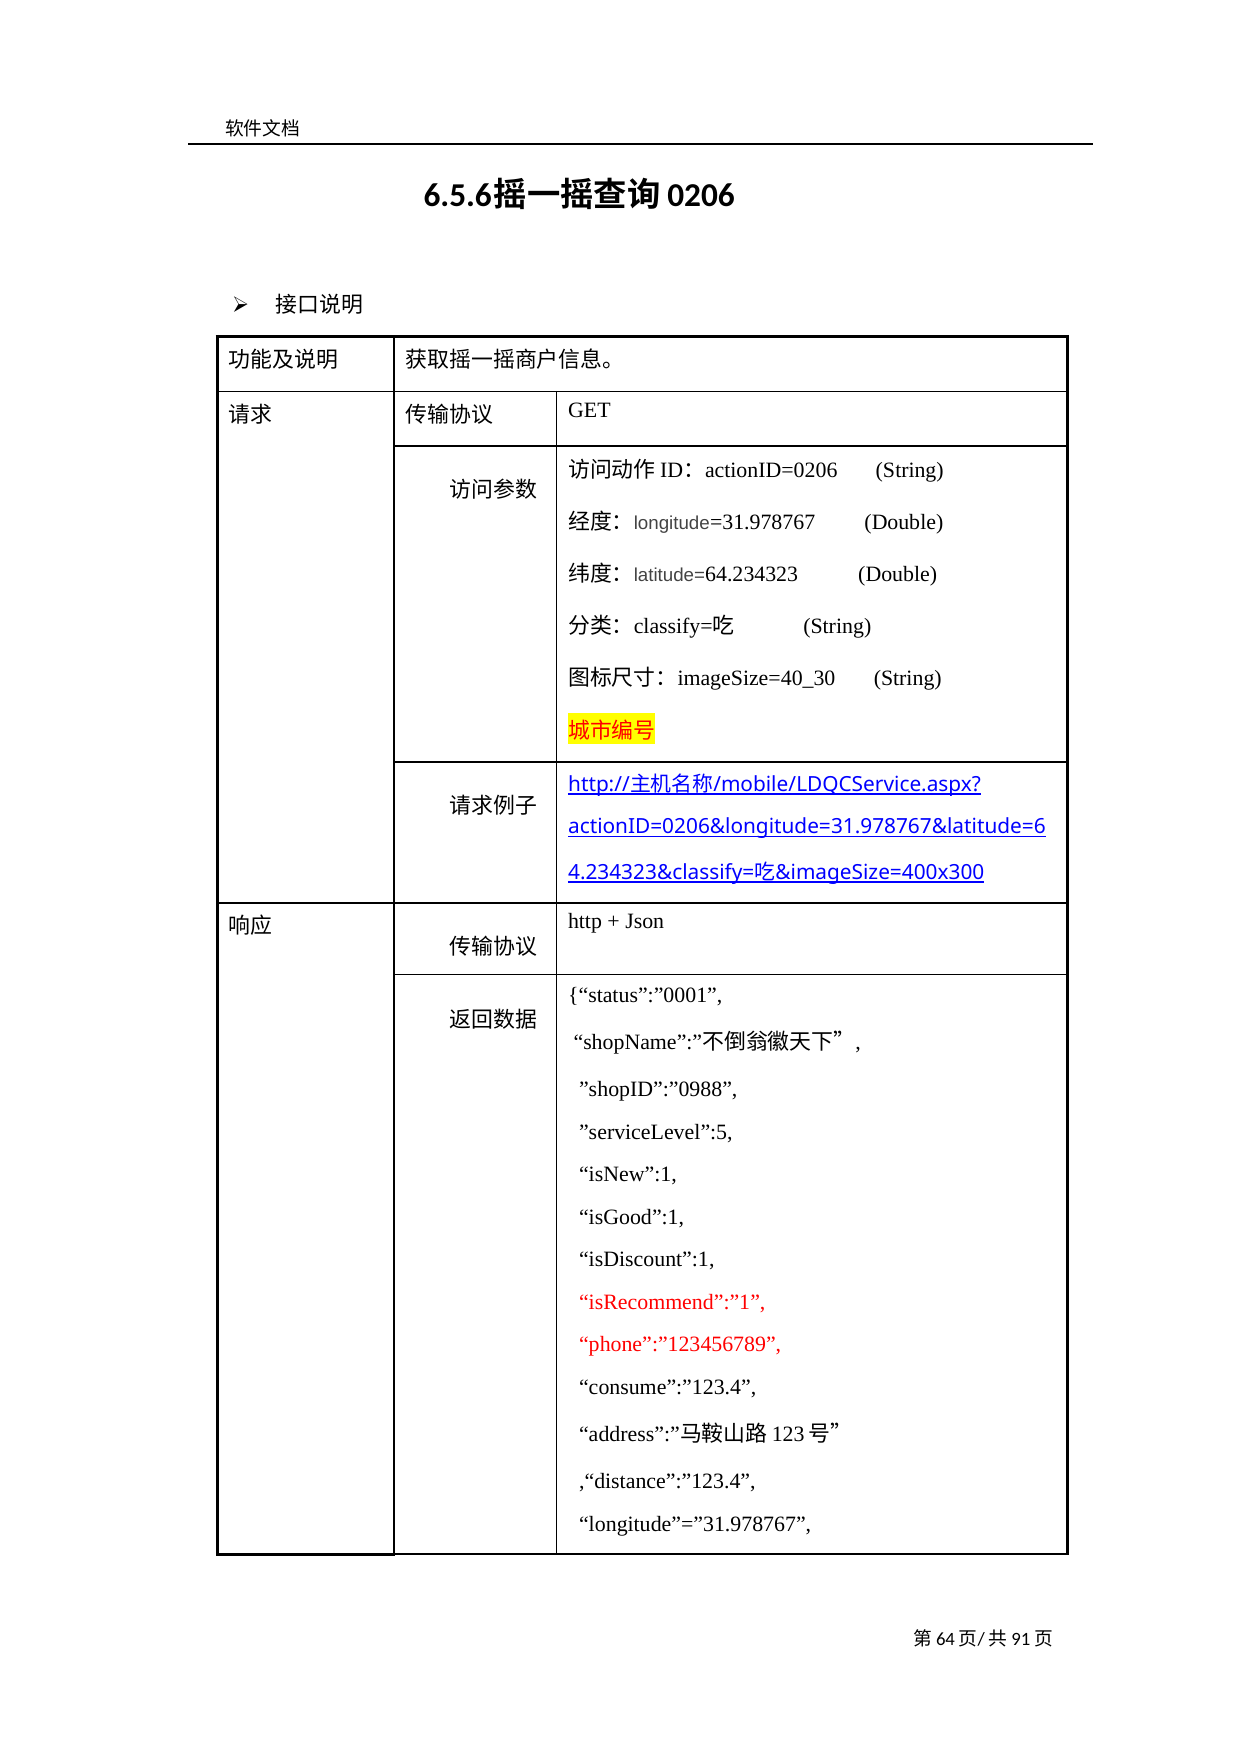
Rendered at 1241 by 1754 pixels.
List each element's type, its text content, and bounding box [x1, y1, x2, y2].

table_cell 传输协议 [395, 904, 556, 974]
table_cell 响应 [219, 904, 393, 1553]
table_header 获取摇一摇商户信息。 [395, 338, 1066, 391]
table_cell 访问参数 [395, 447, 556, 761]
table_cell 请求例子 [395, 763, 556, 902]
table_cell 请求 [219, 392, 393, 902]
list 接口说明 [232, 286, 1093, 319]
table_cell 返回数据 [395, 975, 556, 1553]
table_cell 传输协议 [395, 392, 556, 445]
table_cell GET [557, 392, 1066, 445]
table_cell http + Json [557, 904, 1066, 974]
table_cell http://主机名称/mobile/LDQCService.aspx?actionID=0206&longitude=31.978767&latitude=64.234323&classify=吃&imageSize=400x300 [557, 763, 1066, 902]
table_header 功能及说明 [219, 338, 393, 391]
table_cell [557, 975, 1066, 1553]
subtitle 摇一摇查询0206 [351, 159, 1093, 224]
table_cell 访问动作ID：actionID=0206 (String) 经度：longitude=31.978767 (Double) 纬度：latitude=64.234323 (Double) 分类：classify=吃 (String) 图标尺寸：imageSize=40_30 (String) 城市编号 [557, 447, 1066, 761]
